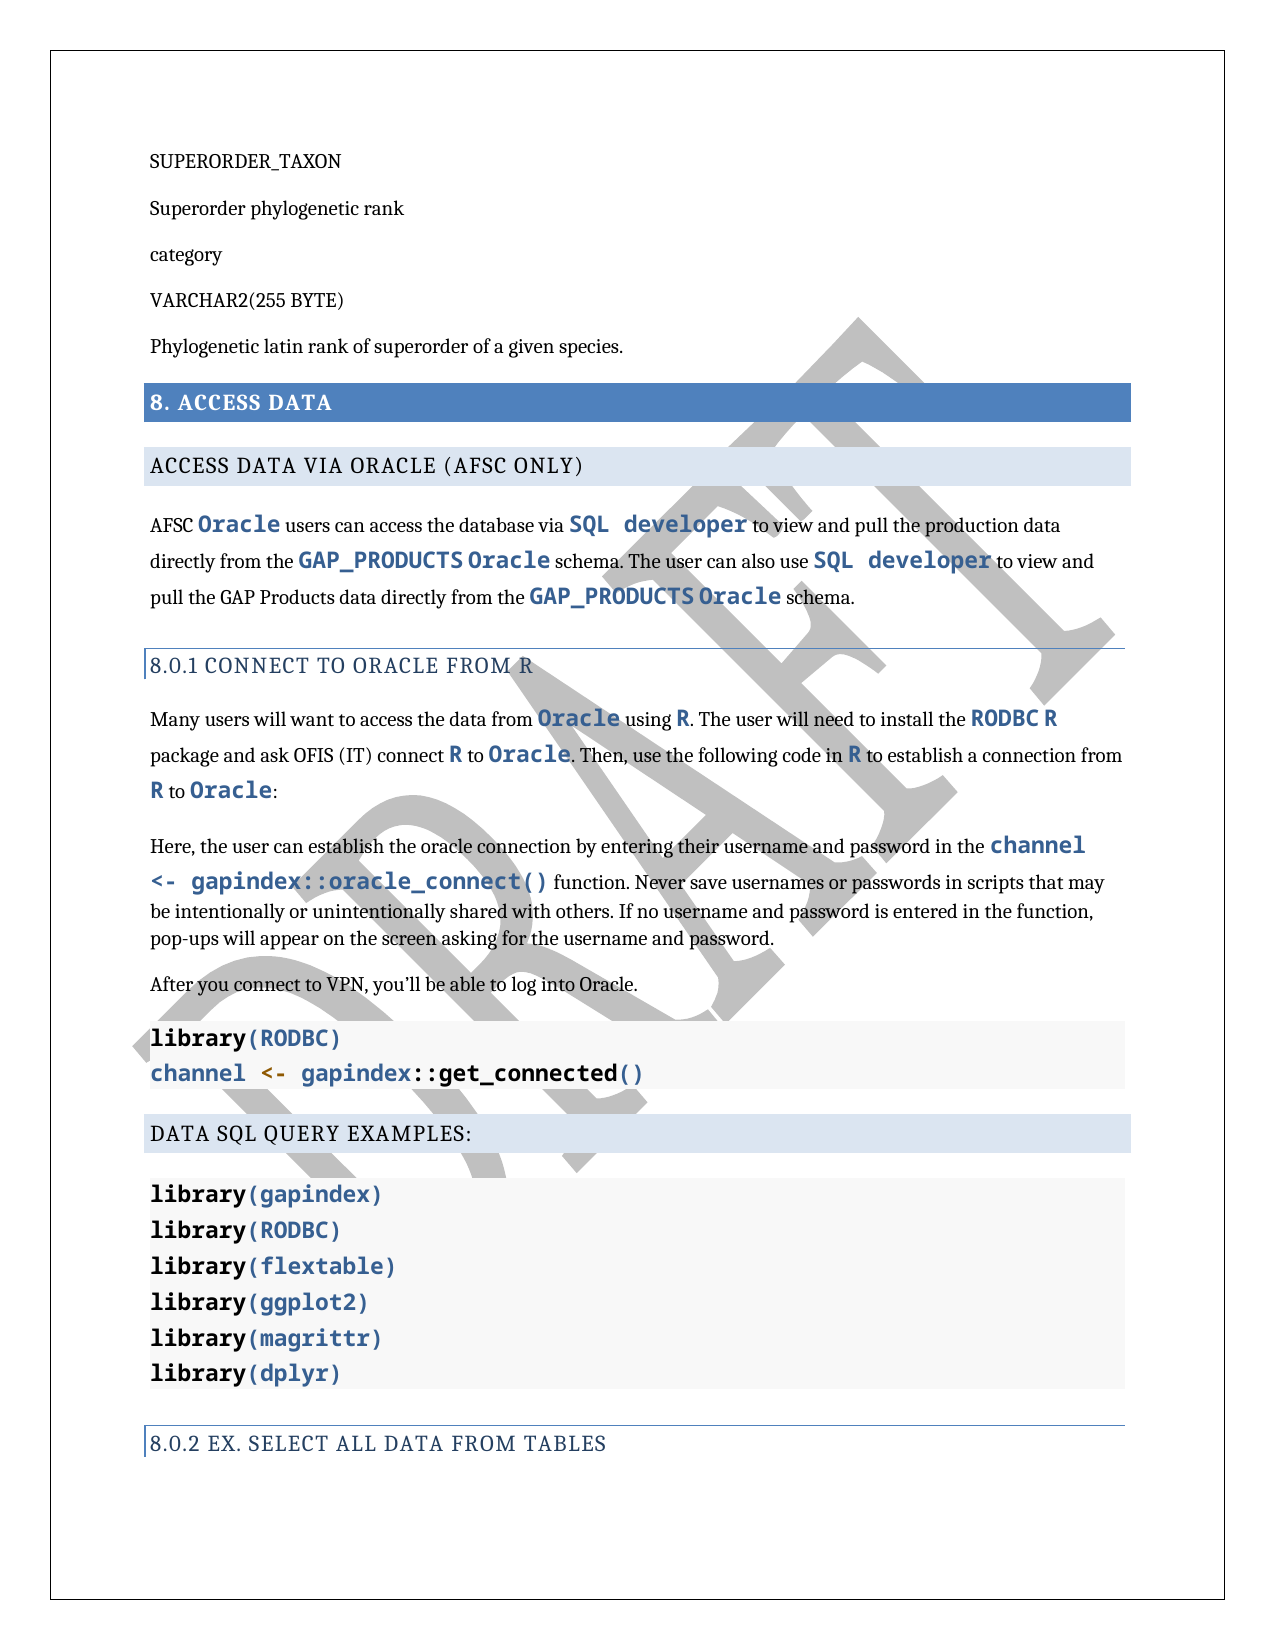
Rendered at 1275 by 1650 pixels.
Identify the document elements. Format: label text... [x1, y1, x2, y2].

text AFSC Oracle users can access the database via SQL developer to view and pull the production data directly from the GAP_PRODUCTS Oracle schema. The user can also use SQL developer to view and pull the GAP Products data directly from the GAP_PRODUCTS Oracle schema. [150, 508, 1125, 611]
text After you connect to VPN, you’ll be able to log into Oracle. [150, 973, 1125, 997]
text category [150, 242, 1125, 266]
subtitle Access data via Oracle (AFSC only) [150, 453, 1125, 479]
subtitle 8.0.2 Ex. Select all data from tables [146, 1426, 1125, 1457]
text Many users will want to access the data from Oracle using R. The user will need to install the RODBC R package and ask OFIS (IT) connect R to Oracle. Then, use the following code in R to establish a connection from R to Oracle: [150, 702, 1125, 805]
text VARCHAR2(255 BYTE) [150, 289, 1125, 313]
text Superorder phylogenetic rank [150, 196, 1125, 220]
text library(gapindex) library(RODBC) library(flextable) library(ggplot2) library(magrittr) library(dplyr) [150, 1178, 1125, 1389]
text library(RODBC) channel <- gapindex::get_connected() [150, 1021, 1125, 1089]
subtitle 8.0.1 Connect to Oracle from R [146, 649, 1125, 679]
subtitle 8. Access data [150, 390, 1125, 416]
subtitle Data SQL Query Examples: [150, 1120, 1125, 1147]
text Phylogenetic latin rank of superorder of a given species. [150, 335, 1125, 359]
text SUPERORDER_TAXON [150, 150, 1125, 174]
text Here, the user can establish the oracle connection by entering their username and password in the channel <- gapindex::oracle_connect() function. Never save usernames or passwords in scripts that may be intentionally or unintentionally shared with others. If no username and password is entered in the function, pop-ups will appear on the screen asking for the username and password. [150, 829, 1125, 951]
